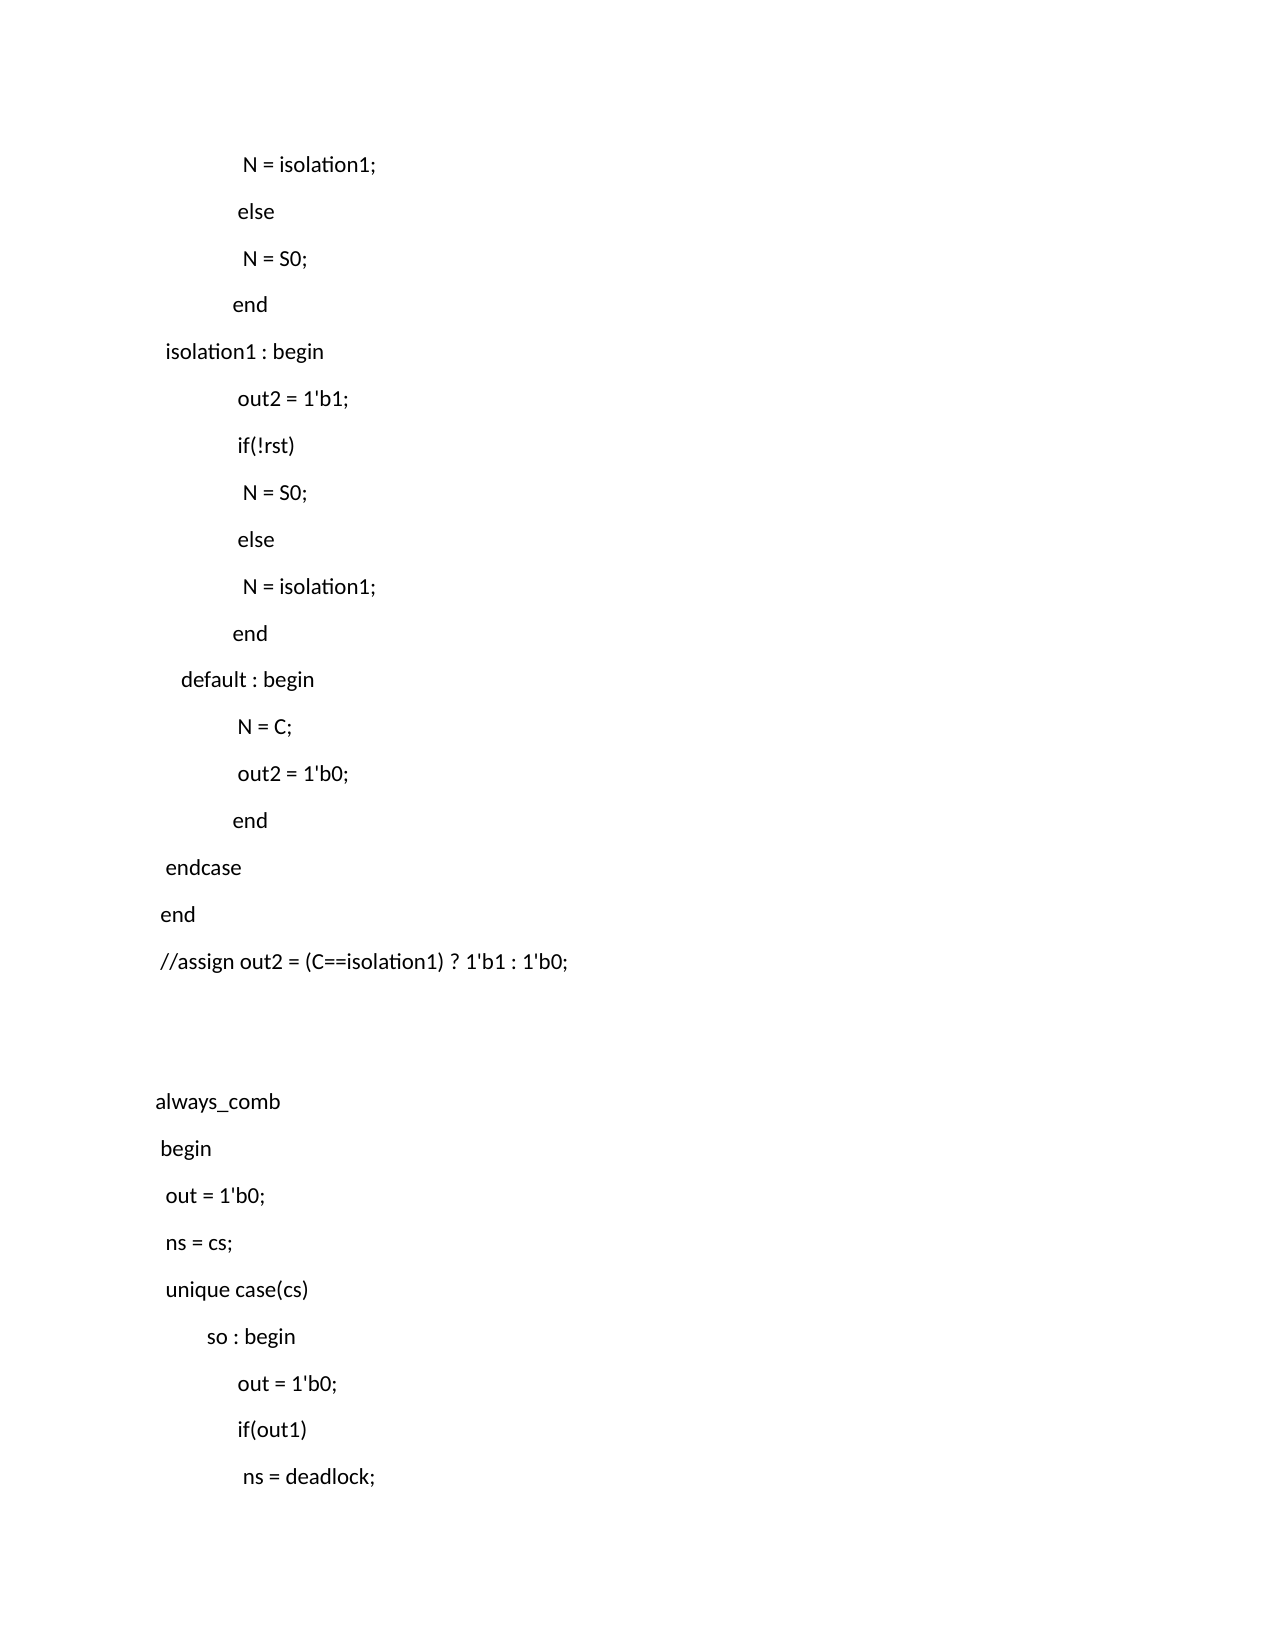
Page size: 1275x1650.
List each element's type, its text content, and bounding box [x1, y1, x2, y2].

text unique case(cs) [150, 1275, 1125, 1303]
text ns = cs; [150, 1228, 1125, 1256]
text if(out1) [150, 1416, 1125, 1444]
text if(!rst) [150, 431, 1125, 459]
text endcase [150, 853, 1125, 881]
text //assign out2 = (C==isolation1) ? 1'b1 : 1'b0; [150, 947, 1125, 975]
text so : begin [150, 1322, 1125, 1350]
text N = C; [150, 712, 1125, 741]
text begin [150, 1134, 1125, 1162]
text N = S0; [150, 478, 1125, 506]
text end [150, 619, 1125, 647]
text out = 1'b0; [150, 1181, 1125, 1209]
text isolation1 : begin [150, 337, 1125, 366]
text ns = deadlock; [150, 1462, 1125, 1491]
text N = isolation1; [150, 572, 1125, 600]
text N = S0; [150, 244, 1125, 272]
text out2 = 1'b1; [150, 384, 1125, 412]
text always_comb [150, 1087, 1125, 1116]
text end [150, 806, 1125, 834]
text out = 1'b0; [150, 1369, 1125, 1397]
text default : begin [150, 666, 1125, 694]
text end [150, 900, 1125, 928]
text else [150, 197, 1125, 225]
text N = isolation1; [150, 150, 1125, 178]
text else [150, 525, 1125, 553]
text out2 = 1'b0; [150, 759, 1125, 787]
text end [150, 291, 1125, 319]
